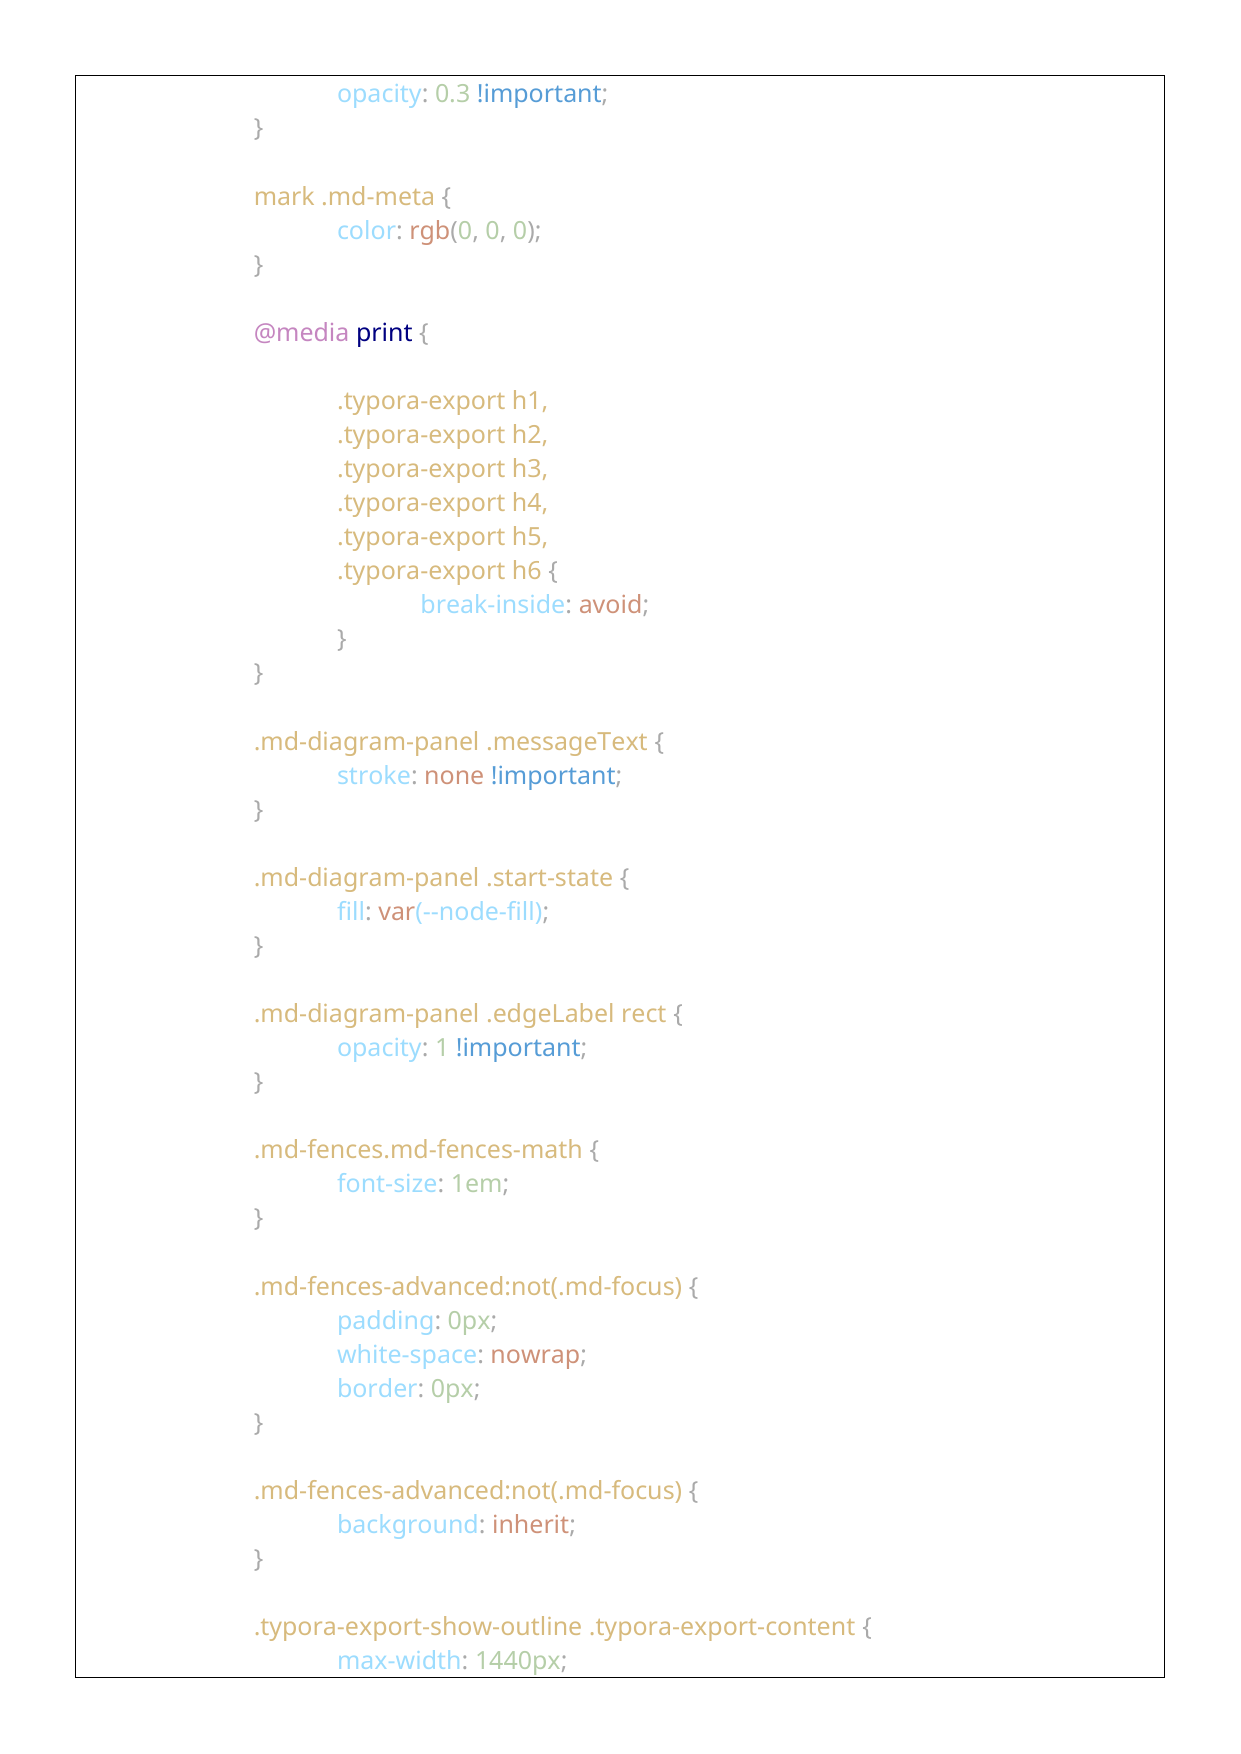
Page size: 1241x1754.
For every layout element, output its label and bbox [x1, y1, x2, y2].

table_cell [76, 76, 1164, 1677]
